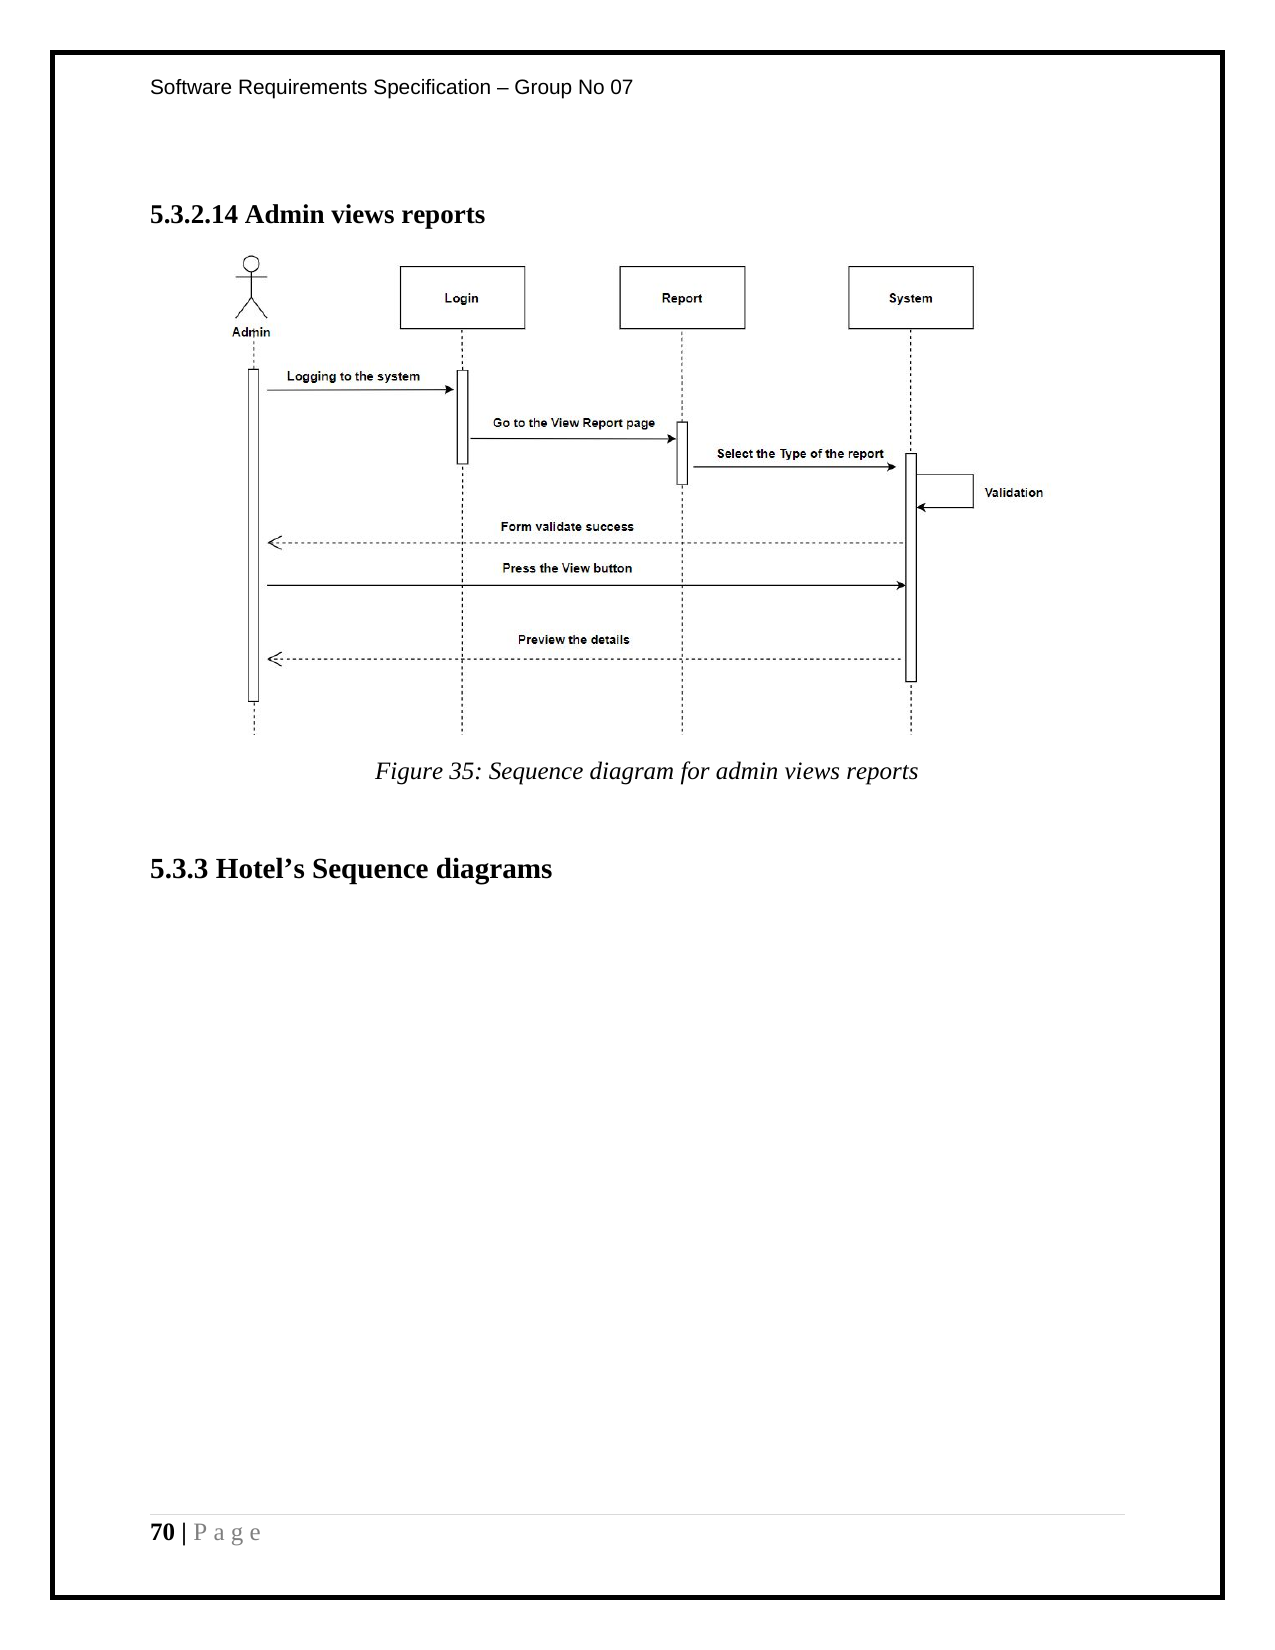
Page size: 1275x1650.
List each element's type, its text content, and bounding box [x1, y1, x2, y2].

picture [214, 243, 1061, 735]
subtitle 5.3.2.14 Admin views reports [150, 198, 1125, 229]
subtitle 5.3.3 Hotel’s Sequence diagrams [150, 851, 1125, 885]
text Figure 35: Sequence diagram for admin views reports [300, 756, 1125, 785]
